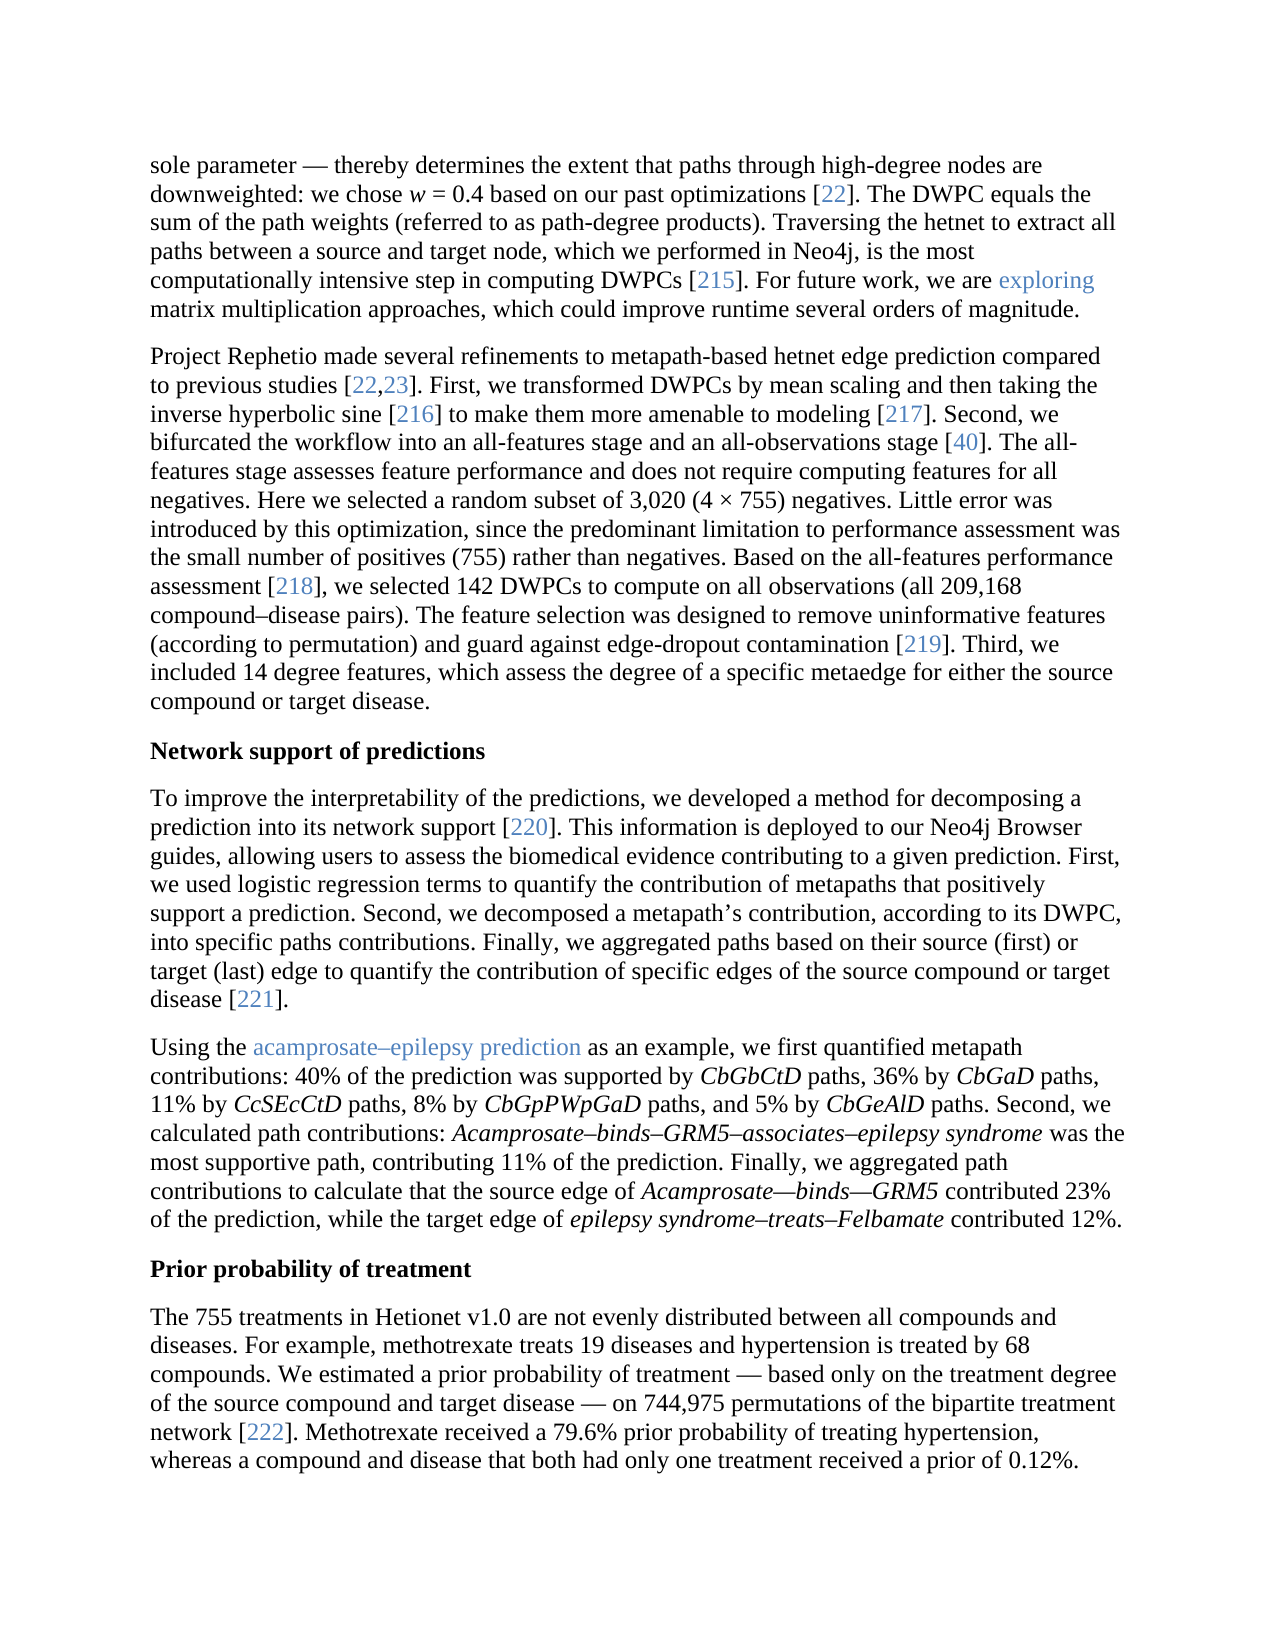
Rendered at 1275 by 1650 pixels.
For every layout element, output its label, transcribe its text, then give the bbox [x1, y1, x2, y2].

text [150, 150, 1125, 322]
text Project Rephetio made several refinements to metapath-based hetnet edge prediction compared to previous studies [22,23]. First, we transformed DWPCs by mean scaling and then taking the inverse hyperbolic sine [216] to make them more amenable to modeling [217]. Second, we bifurcated the workflow into an all-features stage and an all-observations stage [40]. The all-features stage assesses feature performance and does not require computing features for all negatives. Here we selected a random subset of 3,020 (4 × 755) negatives. Little error was introduced by this optimization, since the predominant limitation to performance assessment was the small number of positives (755) rather than negatives. Based on the all-features performance assessment [218], we selected 142 DWPCs to compute on all observations (all 209,168 compound–disease pairs). The feature selection was designed to remove uninformative features (according to permutation) and guard against edge-dropout contamination [219]. Third, we included 14 degree features, which assess the degree of a specific metaedge for either the source compound or target disease. [150, 341, 1125, 715]
text The 755 treatments in Hetionet v1.0 are not evenly distributed between all compounds and diseases. For example, methotrexate treats 19 diseases and hypertension is treated by 68 compounds. We estimated a prior probability of treatment — based only on the treatment degree of the source compound and target disease — on 744,975 permutations of the bipartite treatment network [222]. Methotrexate received a 79.6% prior probability of treating hypertension, whereas a compound and disease that both had only one treatment received a prior of 0.12%. [150, 1302, 1125, 1474]
subtitle Prior probability of treatment [150, 1254, 1125, 1283]
subtitle Network support of predictions [150, 736, 1125, 764]
text Using the acamprosate–epilepsy prediction as an example, we first quantified metapath contributions: 40% of the prediction was supported by CbGbCtD paths, 36% by CbGaD paths, 11% by CcSEcCtD paths, 8% by CbGpPWpGaD paths, and 5% by CbGeAlD paths. Second, we calculated path contributions: Acamprosate–binds–GRM5–associates–epilepsy syndrome was the most supportive path, contributing 11% of the prediction. Finally, we aggregated path contributions to calculate that the source edge of Acamprosate—binds—GRM5 contributed 23% of the prediction, while the target edge of epilepsy syndrome–treats–Felbamate contributed 12%. [150, 1032, 1125, 1233]
text To improve the interpretability of the predictions, we developed a method for decomposing a prediction into its network support [220]. This information is deployed to our Neo4j Browser guides, allowing users to assess the biomedical evidence contributing to a given prediction. First, we used logistic regression terms to quantify the contribution of metapaths that positively support a prediction. Second, we decomposed a metapath’s contribution, according to its DWPC, into specific paths contributions. Finally, we aggregated paths based on their source (first) or target (last) edge to quantify the contribution of specific edges of the source compound or target disease [221]. [150, 783, 1125, 1013]
